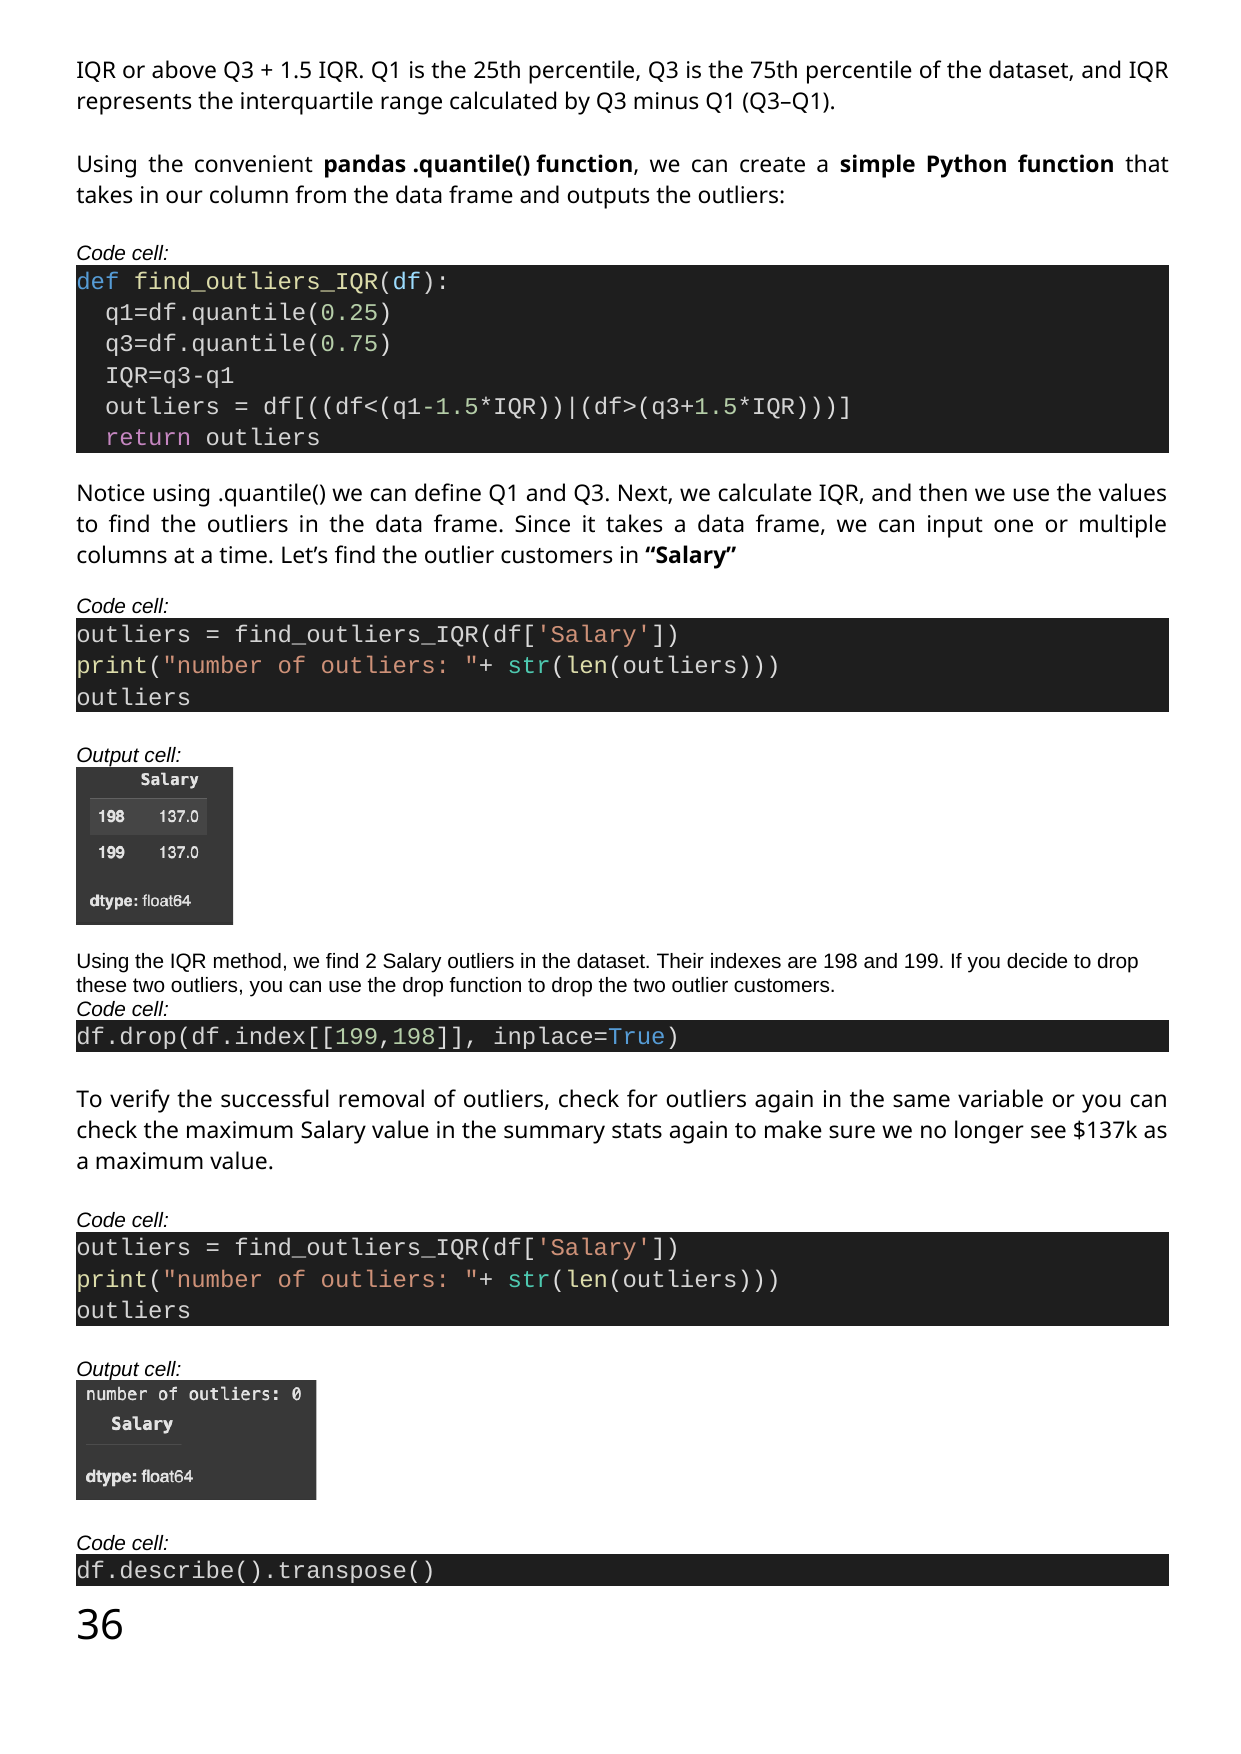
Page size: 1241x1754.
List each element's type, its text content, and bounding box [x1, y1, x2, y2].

text Code cell: [76, 241, 1169, 265]
picture [76, 1380, 317, 1500]
text q1=df.quantile(0.25) [76, 296, 1169, 328]
text IQR=q3-q1 [76, 359, 1169, 390]
text Using the convenient pandas .quantile() function, we can create a simple Python function that takes in our column from the data frame and outputs the outliers: [76, 147, 1169, 210]
picture [76, 767, 234, 925]
text Code cell: [76, 1208, 1169, 1232]
text print("number of outliers: "+ str(len(outliers))) [76, 649, 1169, 681]
text Code cell: [76, 1531, 1169, 1554]
text Code cell: [76, 996, 1169, 1020]
text To verify the successful removal of outliers, check for outliers again in the same variable or you can check the maximum Salary value in the summary stats again to make sure we no longer see $137k as a maximum value. [76, 1083, 1169, 1177]
text Using the IQR method, we find 2 Salary outliers in the dataset. Their indexes are 198 and 199. If you decide to drop these two outliers, you can use the drop function to drop the two outlier customers. [76, 948, 1169, 996]
text print("number of outliers: "+ str(len(outliers))) [76, 1263, 1169, 1294]
text Output cell: [76, 1357, 1169, 1381]
text outliers = find_outliers_IQR(df['Salary']) [76, 618, 1169, 649]
text q3=df.quantile(0.75) [76, 328, 1169, 359]
text return outliers [76, 421, 1169, 453]
text df.describe().transpose() [76, 1554, 1169, 1586]
text outliers = df[((df<(q1-1.5*IQR))|(df>(q3+1.5*IQR)))] [76, 390, 1169, 421]
text def find_outliers_IQR(df): [76, 265, 1169, 296]
text Code cell: [76, 594, 1169, 618]
text df.drop(df.index[[199,198]], inplace=True) [76, 1020, 1169, 1052]
text outliers = find_outliers_IQR(df['Salary']) [76, 1232, 1169, 1263]
text Output cell: [76, 743, 1169, 767]
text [76, 54, 1169, 116]
text outliers [76, 1294, 1169, 1326]
text Notice using .quantile() we can define Q1 and Q3. Next, we calculate IQR, and then we use the values to find the outliers in the data frame. Since it takes a data frame, we can input one or multiple columns at a time. Let’s find the outlier customers in “Salary” [76, 477, 1169, 570]
text outliers [76, 681, 1169, 712]
